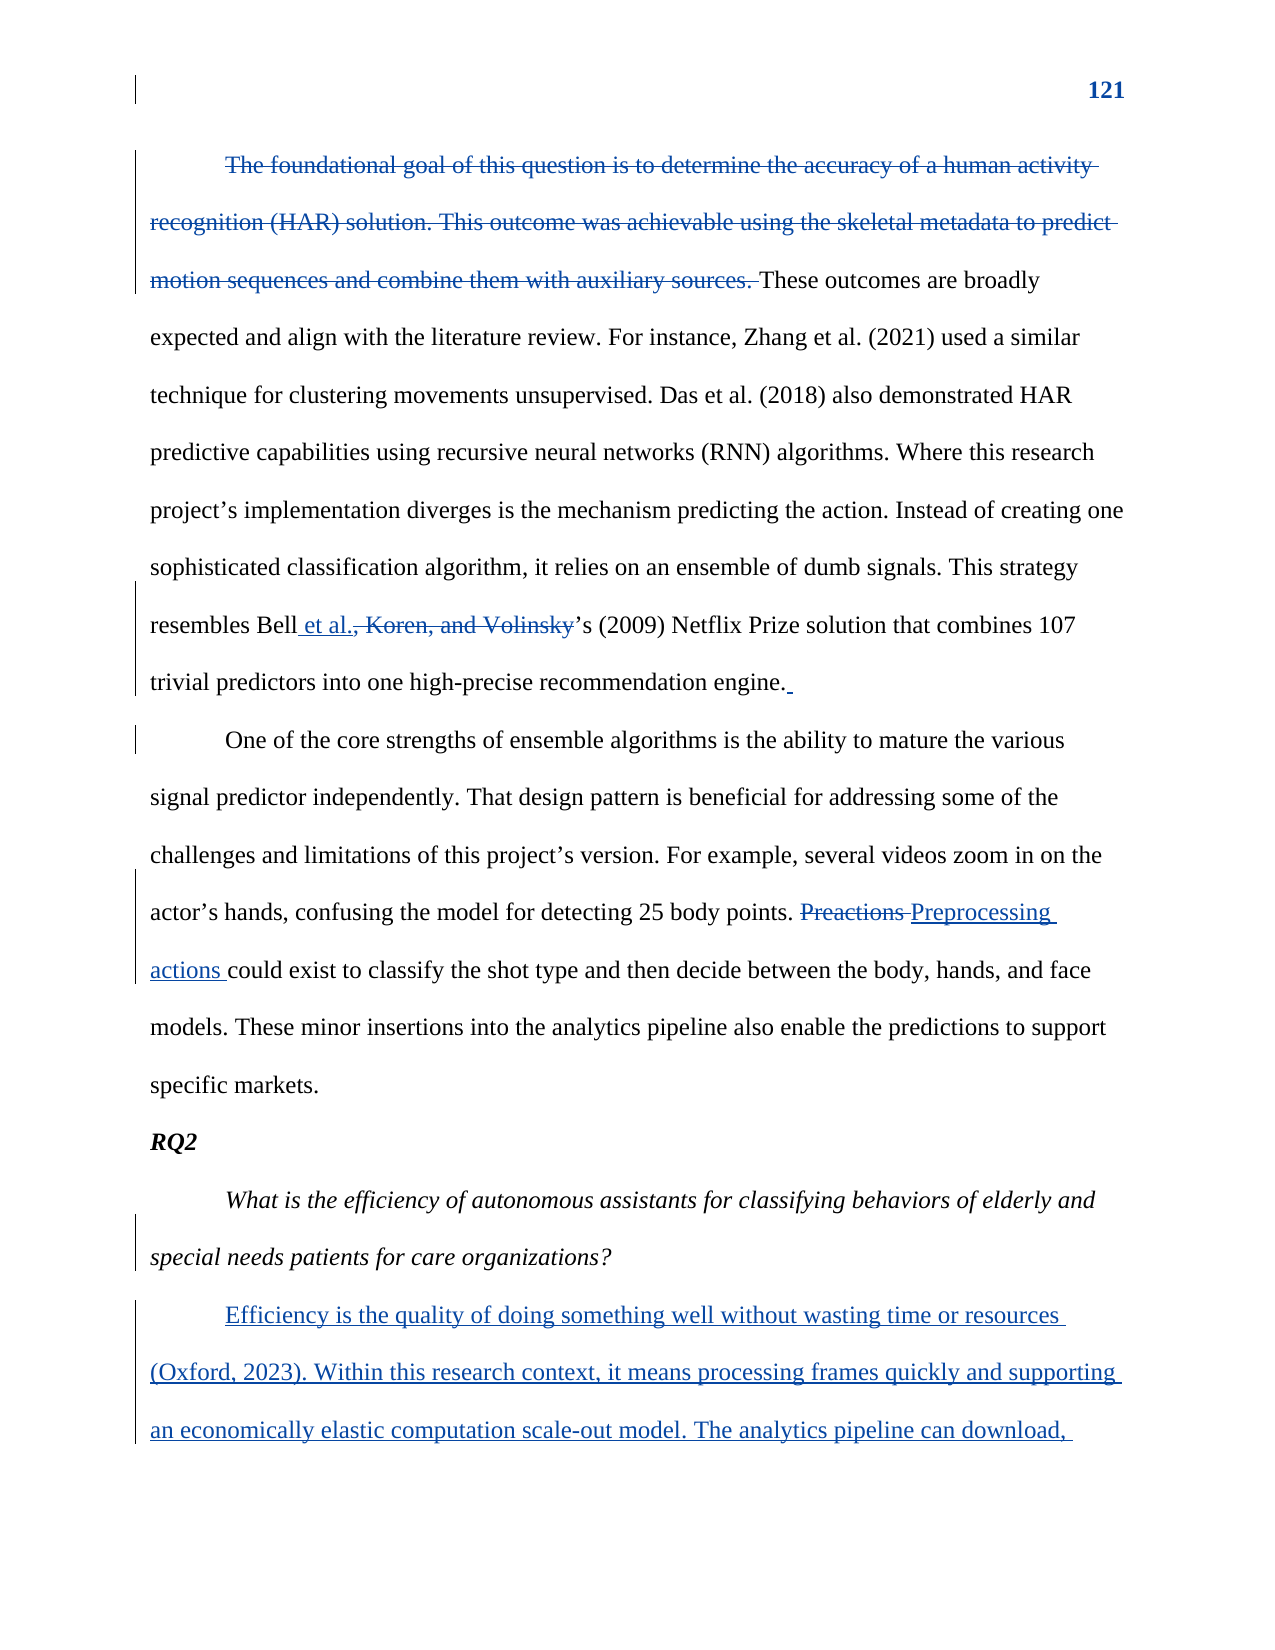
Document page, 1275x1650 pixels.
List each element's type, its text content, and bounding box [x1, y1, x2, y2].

text These outcomes are broadly expected and align with the literature review. For instance, Zhang et al. (2021) used a similar technique for clustering movements unsupervised. Das et al. (2018) also demonstrated HAR predictive capabilities using recursive neural networks (RNN) algorithms. Where this research project’s implementation diverges is the mechanism predicting the action. Instead of creating one sophisticated classification algorithm, it relies on an ensemble of dumb signals. This strategy resembles Bell’s (2009) Netflix Prize solution that combines 107 trivial predictors into one high-precise recommendation engine. [150, 150, 1125, 696]
subtitle RQ2 [150, 1127, 1125, 1156]
text One of the core strengths of ensemble algorithms is the ability to mature the various signal predictor independently. That design pattern is beneficial for addressing some of the challenges and limitations of this project’s version. For example, several videos zoom in on the actor’s hands, confusing the model for detecting 25 body points. could exist to classify the shot type and then decide between the body, hands, and face models. These minor insertions into the analytics pipeline also enable the predictions to support specific markets. [150, 725, 1125, 1099]
text What is the efficiency of autonomous assistants for classifying behaviors of elderly and special needs patients for care organizations? [150, 1185, 1125, 1271]
